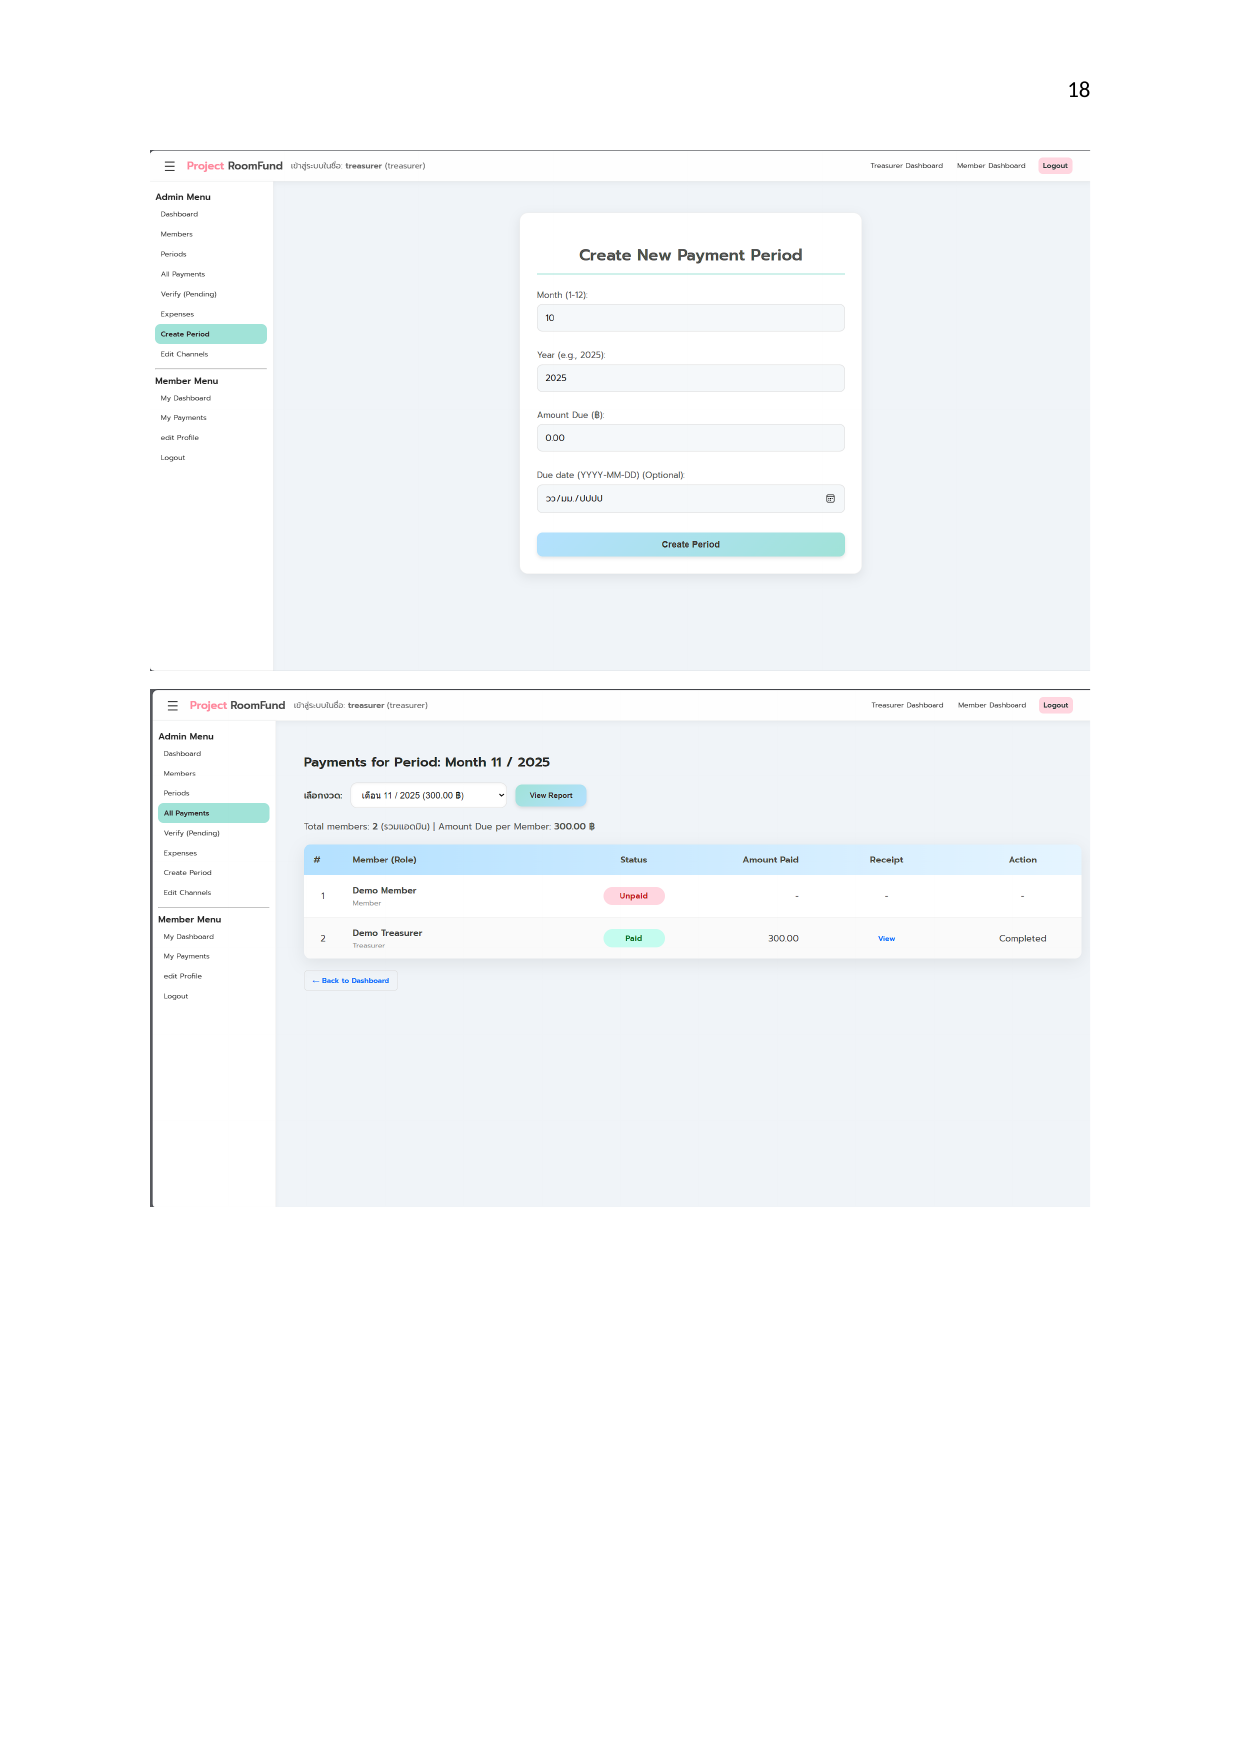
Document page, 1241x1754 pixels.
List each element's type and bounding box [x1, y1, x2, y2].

picture [150, 150, 1091, 671]
picture [150, 689, 1091, 1207]
